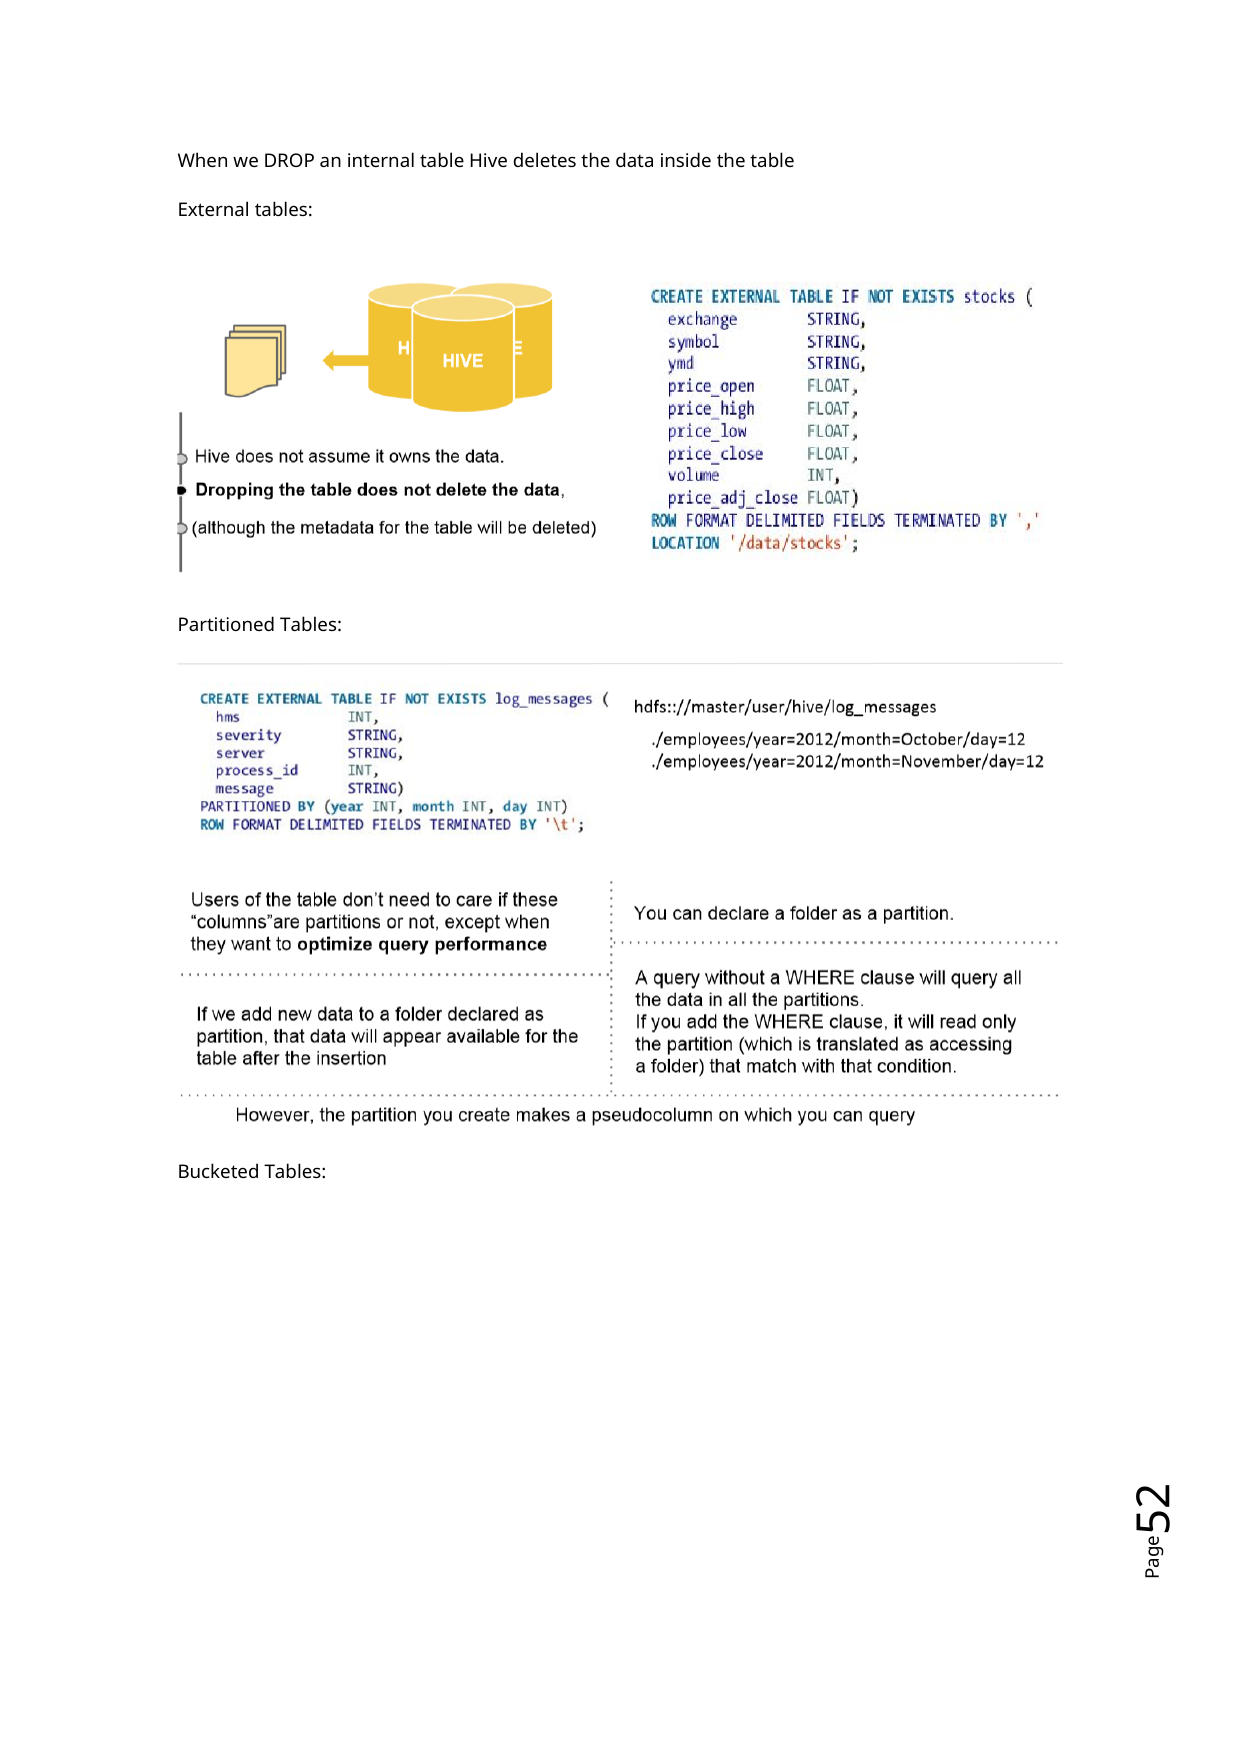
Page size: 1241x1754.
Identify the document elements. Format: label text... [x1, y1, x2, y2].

picture [177, 244, 1063, 588]
text External tables: [177, 196, 1063, 222]
picture [177, 659, 1063, 1136]
text Bucketed Tables: [177, 1158, 1063, 1184]
text Partitioned Tables: [177, 611, 1063, 636]
text When we DROP an internal table Hive deletes the data inside the table [177, 148, 1063, 173]
